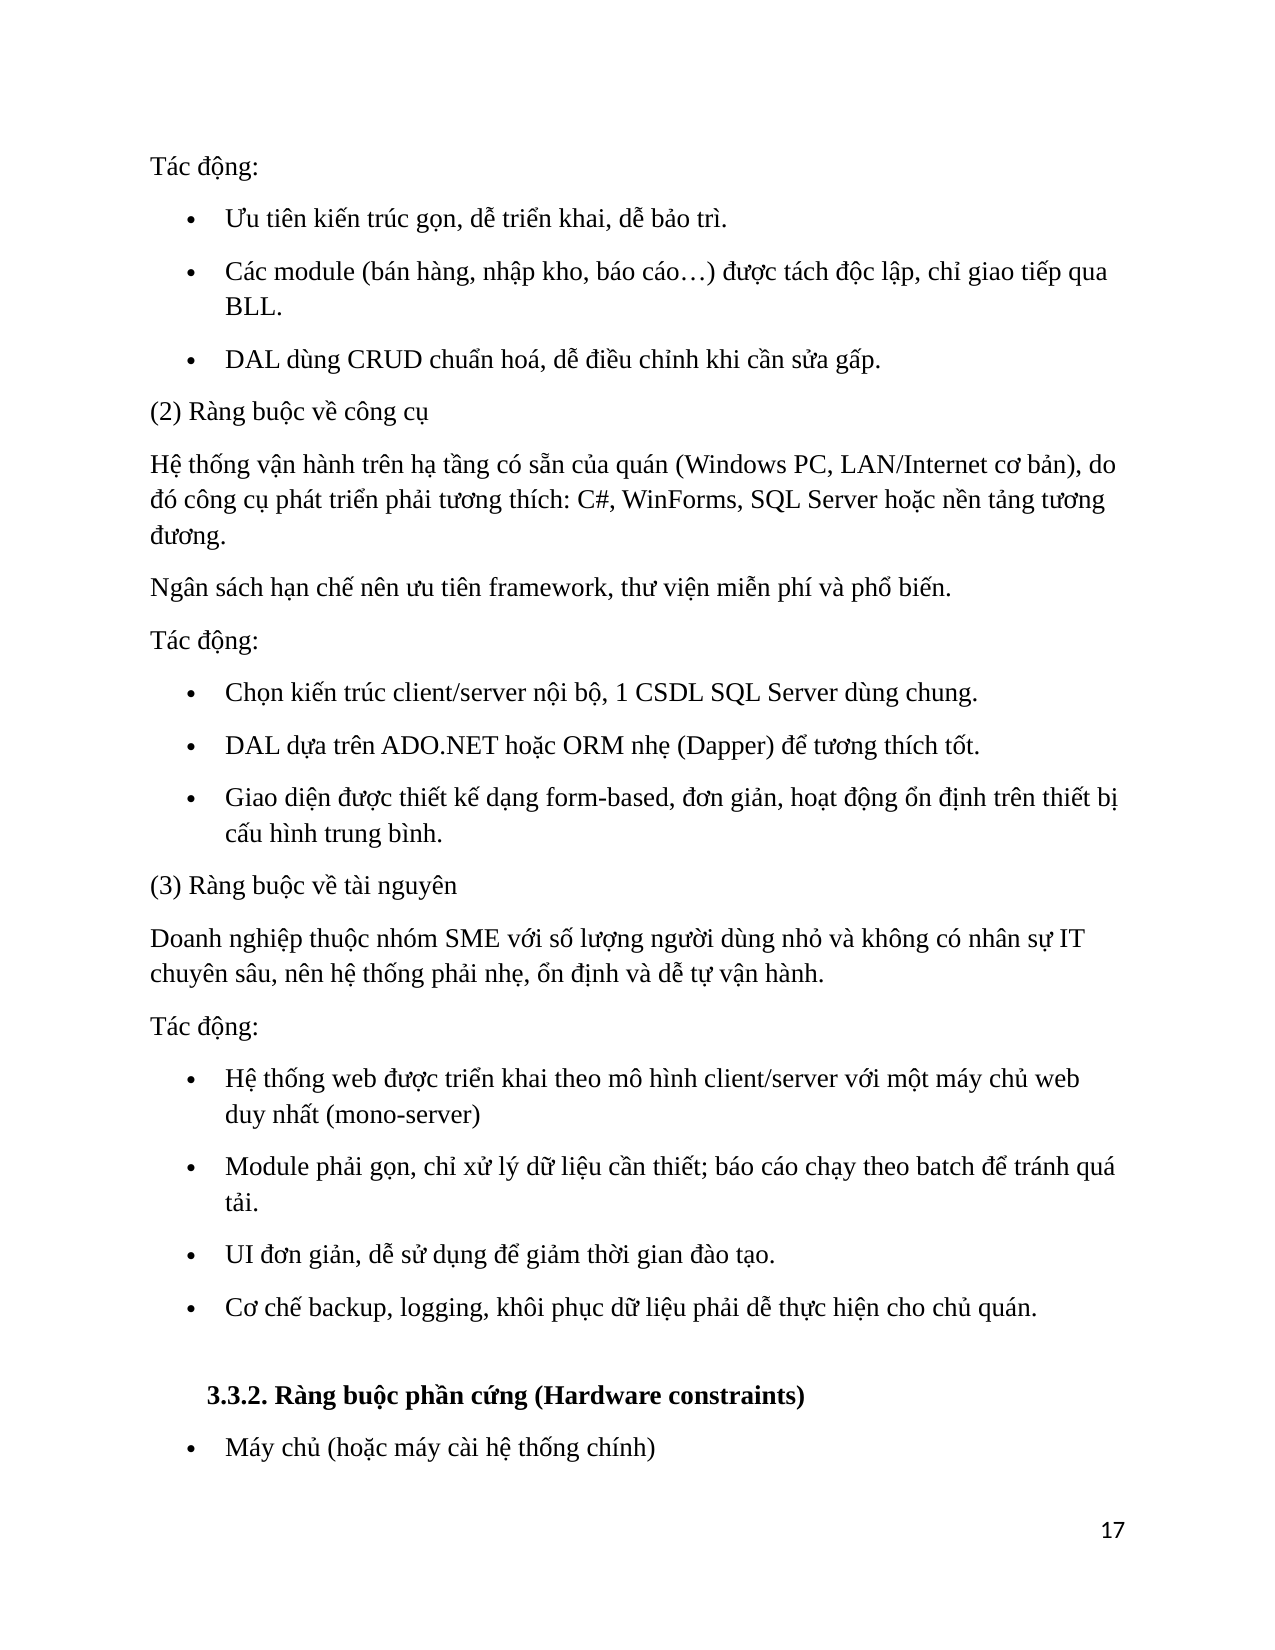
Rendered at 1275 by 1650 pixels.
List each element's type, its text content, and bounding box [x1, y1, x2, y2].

text (2) Ràng buộc về công cụ [150, 395, 1125, 426]
text Hệ thống vận hành trên hạ tầng có sẵn của quán (Windows PC, LAN/Internet cơ bản), do đó công cụ phát triển phải tương thích: C#, WinForms, SQL Server hoặc nền tảng tương đương. [150, 448, 1125, 550]
list Hệ thống web được triển khai theo mô hình client/server với một máy chủ web duy nhất (mono-server) [187, 1062, 1125, 1129]
list DAL dựa trên ADO.NET hoặc ORM nhẹ (Dapper) để tương thích tốt. [187, 729, 1125, 760]
text Ngân sách hạn chế nên ưu tiên framework, thư viện miễn phí và phổ biến. [150, 572, 1125, 603]
list Module phải gọn, chỉ xử lý dữ liệu cần thiết; báo cáo chạy theo batch để tránh quá tải. [187, 1150, 1125, 1217]
list DAL dùng CRUD chuẩn hoá, dễ điều chỉnh khi cần sửa gấp. [187, 343, 1125, 374]
text Tác động: [150, 150, 1125, 181]
text 3.3.2. Ràng buộc phần cứng (Hardware constraints) [179, 1343, 1125, 1410]
list Ưu tiên kiến trúc gọn, dễ triển khai, dễ bảo trì. [187, 202, 1125, 233]
text Tác động: [150, 1010, 1125, 1041]
list Giao diện được thiết kế dạng form-based, đơn giản, hoạt động ổn định trên thiết bị cấu hình trung bình. [187, 781, 1125, 848]
list Cơ chế backup, logging, khôi phục dữ liệu phải dễ thực hiện cho chủ quán. [187, 1291, 1125, 1322]
text Doanh nghiệp thuộc nhóm SME với số lượng người dùng nhỏ và không có nhân sự IT chuyên sâu, nên hệ thống phải nhẹ, ổn định và dễ tự vận hành. [150, 922, 1125, 988]
list Máy chủ (hoặc máy cài hệ thống chính) [187, 1431, 1125, 1462]
text (3) Ràng buộc về tài nguyên [150, 869, 1125, 900]
list UI đơn giản, dễ sử dụng để giảm thời gian đào tạo. [187, 1238, 1125, 1269]
list Chọn kiến trúc client/server nội bộ, 1 CSDL SQL Server dùng chung. [187, 676, 1125, 707]
list Các module (bán hàng, nhập kho, báo cáo…) được tách độc lập, chỉ giao tiếp qua BLL. [187, 255, 1125, 322]
text Tác động: [150, 624, 1125, 655]
